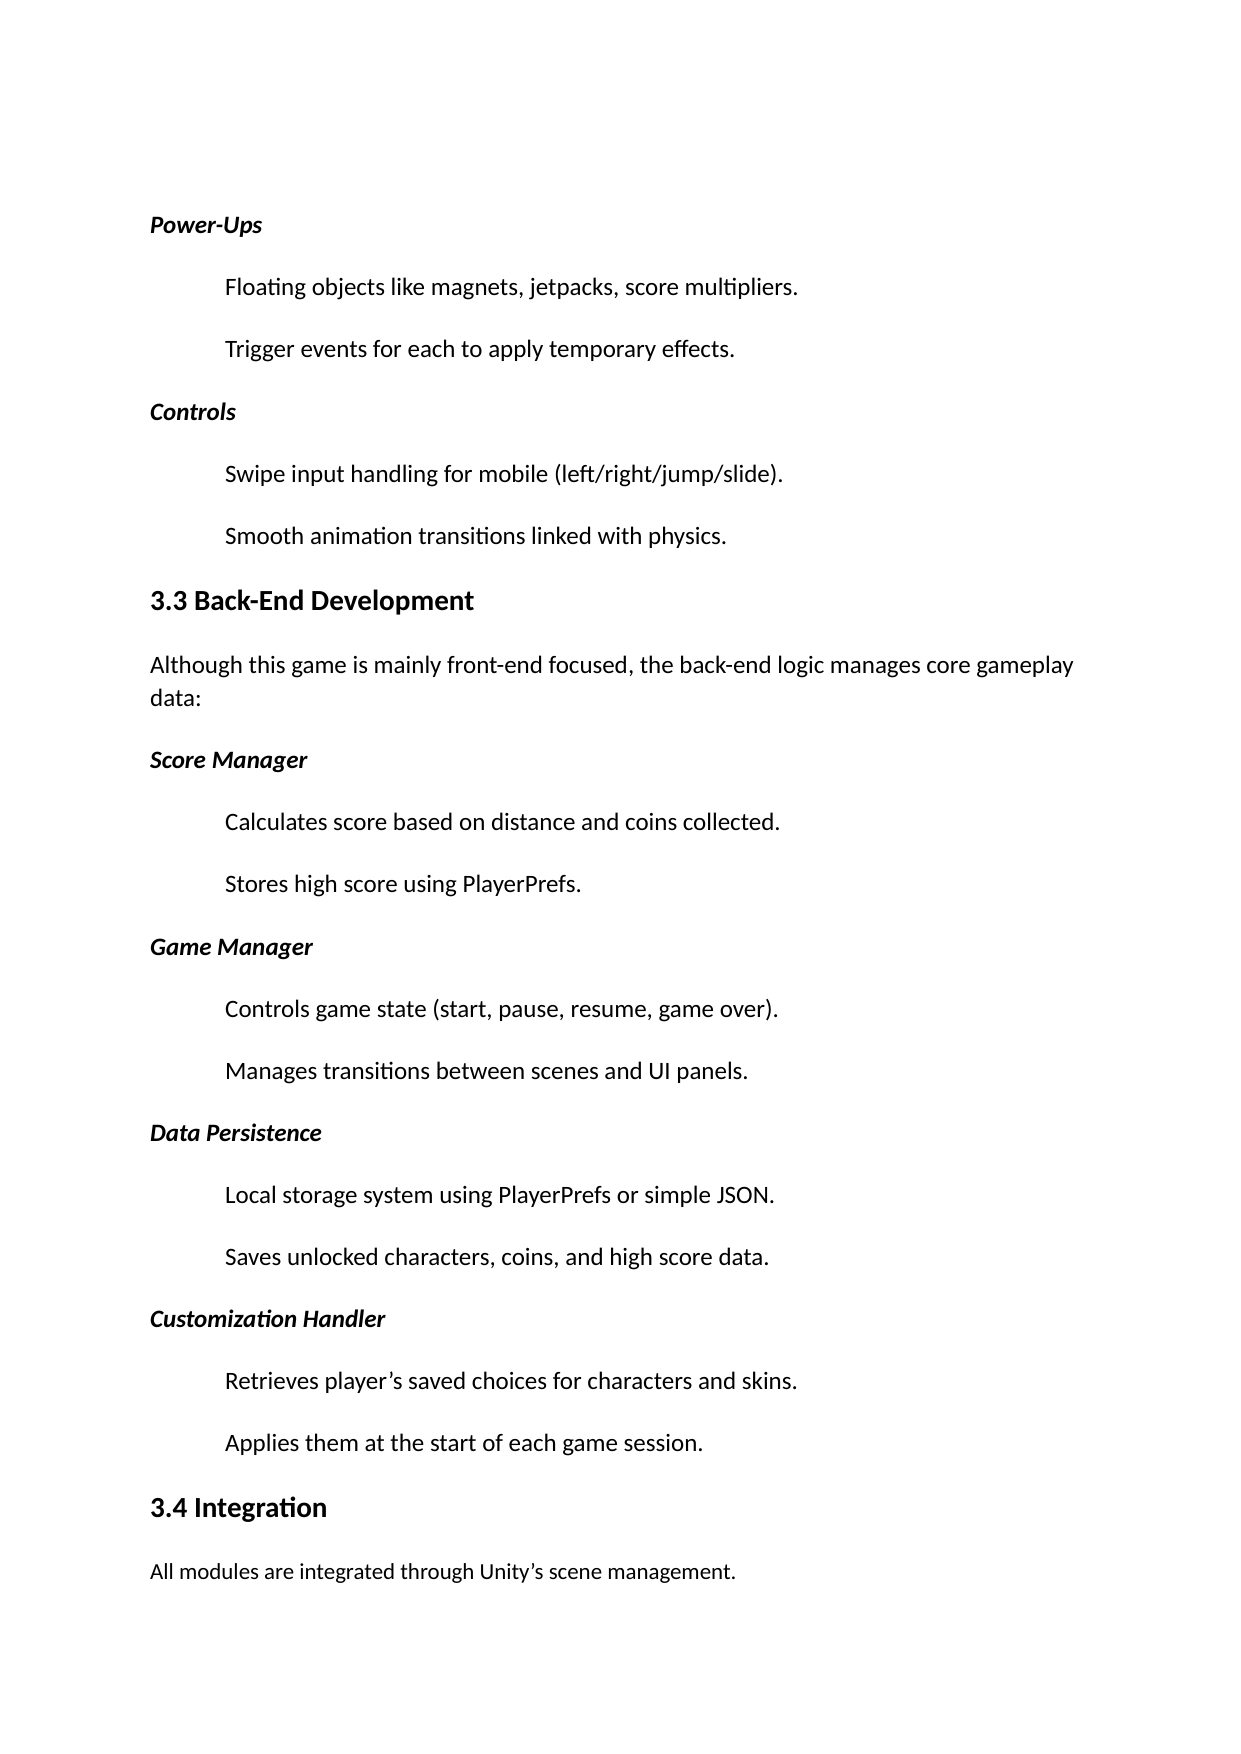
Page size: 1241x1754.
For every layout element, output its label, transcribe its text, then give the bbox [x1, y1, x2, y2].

text Controls game state (start, pause, resume, game over). [225, 993, 1090, 1023]
text Smooth animation transitions linked with physics. [225, 520, 1090, 550]
text Calculates score based on distance and coins collected. [225, 807, 1090, 837]
text Retrieves player’s saved choices for characters and skins. [225, 1365, 1090, 1396]
subtitle Controls [150, 396, 1090, 426]
subtitle 3.3 Back-End Development [150, 582, 1090, 617]
text Floating objects like magnets, jetpacks, score multipliers. [225, 271, 1090, 302]
text Although this game is mainly front-end focused, the back-end logic manages core gameplay data: [150, 649, 1090, 713]
text Trigger events for each to apply temporary effects. [225, 333, 1090, 364]
text Local storage system using PlayerPrefs or simple JSON. [225, 1179, 1090, 1209]
subtitle Customization Handler [150, 1303, 1090, 1334]
text Applies them at the start of each game session. [225, 1427, 1090, 1458]
subtitle Power-Ups [150, 209, 1090, 240]
text Manages transitions between scenes and UI panels. [225, 1055, 1090, 1085]
subtitle 3.4 Integration [150, 1489, 1090, 1525]
subtitle Data Persistence [150, 1117, 1090, 1147]
text All modules are integrated through Unity’s scene management. [150, 1557, 1090, 1585]
text Stores high score using PlayerPrefs. [225, 869, 1090, 899]
text Saves unlocked characters, coins, and high score data. [225, 1241, 1090, 1272]
subtitle Game Manager [150, 931, 1090, 961]
subtitle Score Manager [150, 744, 1090, 775]
text Swipe input handling for mobile (left/right/jump/slide). [225, 458, 1090, 488]
